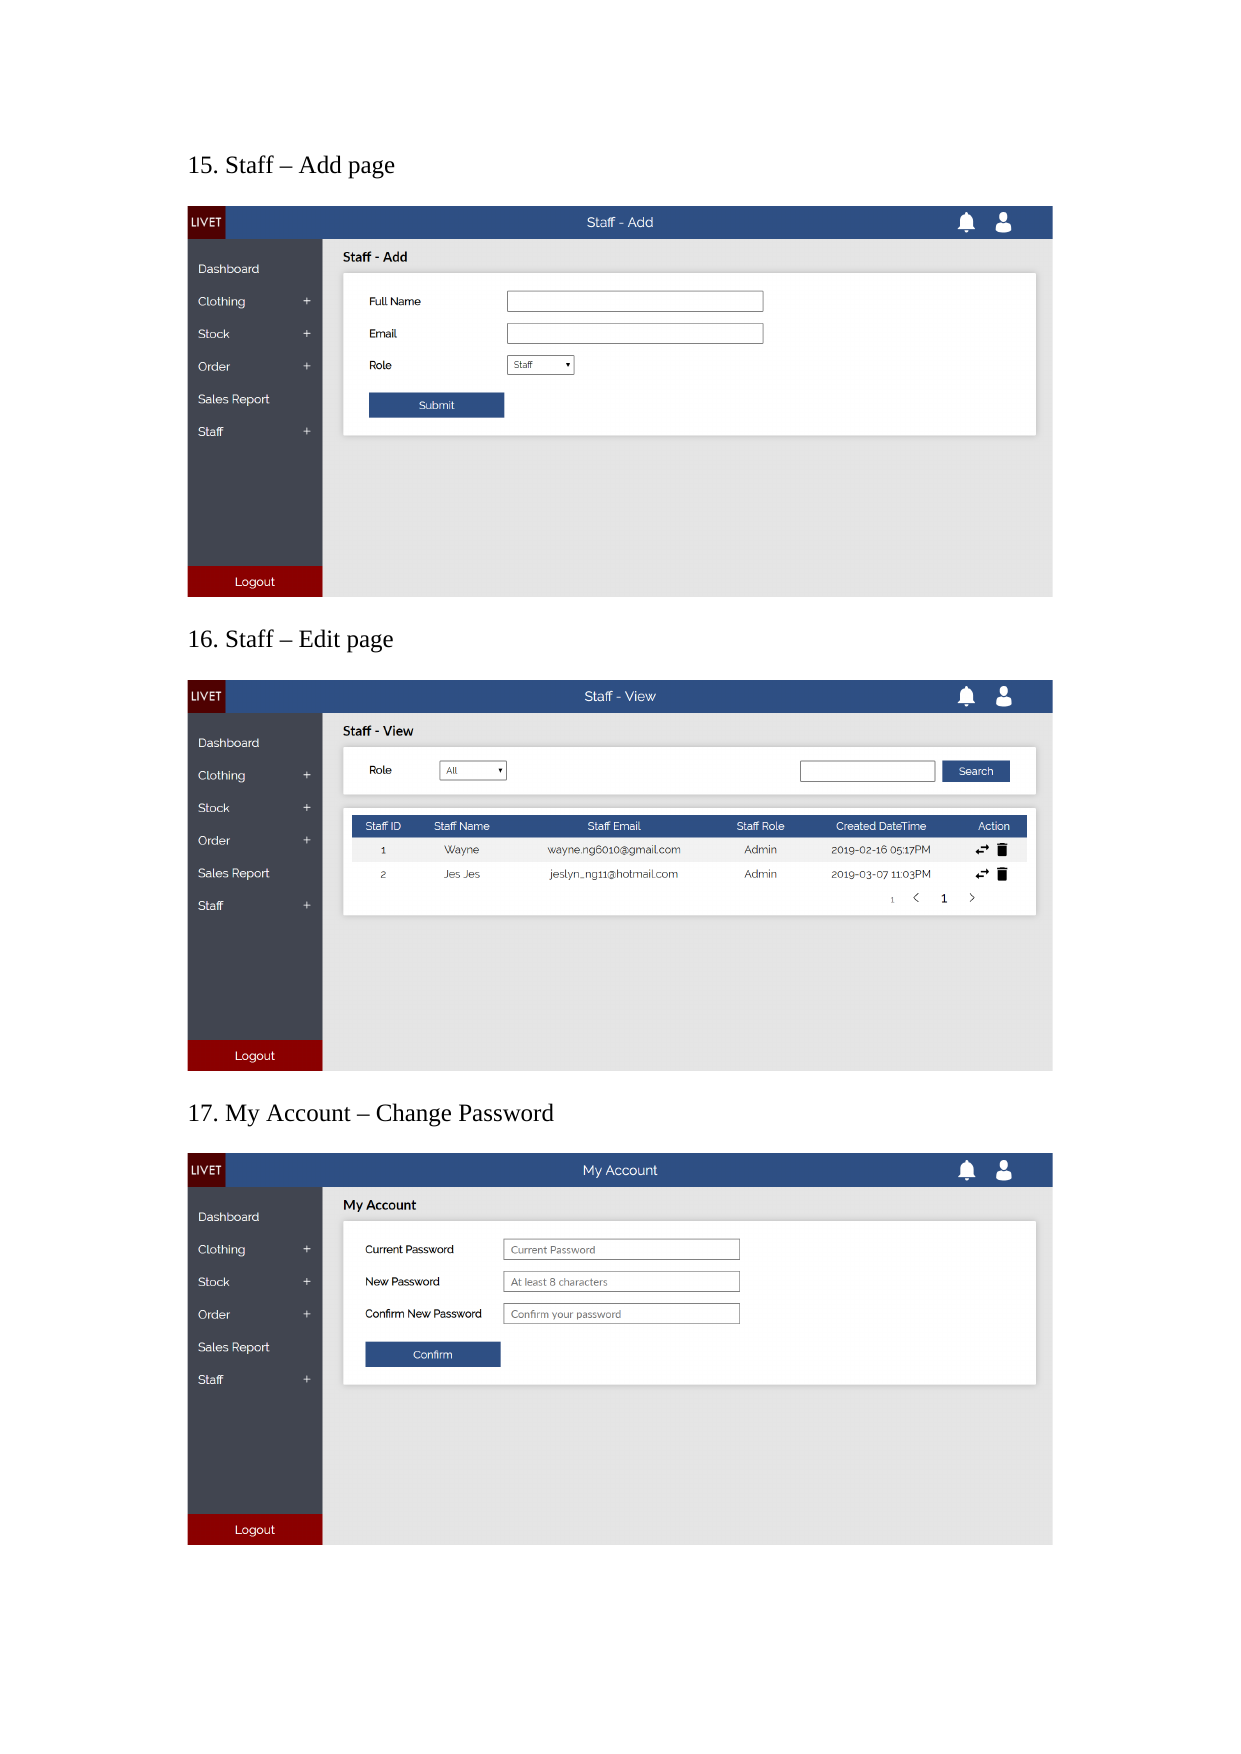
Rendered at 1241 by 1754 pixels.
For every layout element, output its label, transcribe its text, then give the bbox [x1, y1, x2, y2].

picture [187, 206, 1053, 597]
picture [187, 1153, 1053, 1545]
list My Account – Change Password [187, 1098, 1053, 1126]
list Staff – Add page [187, 150, 1053, 179]
list Staff – Edit page [187, 624, 1053, 653]
picture [187, 680, 1053, 1071]
